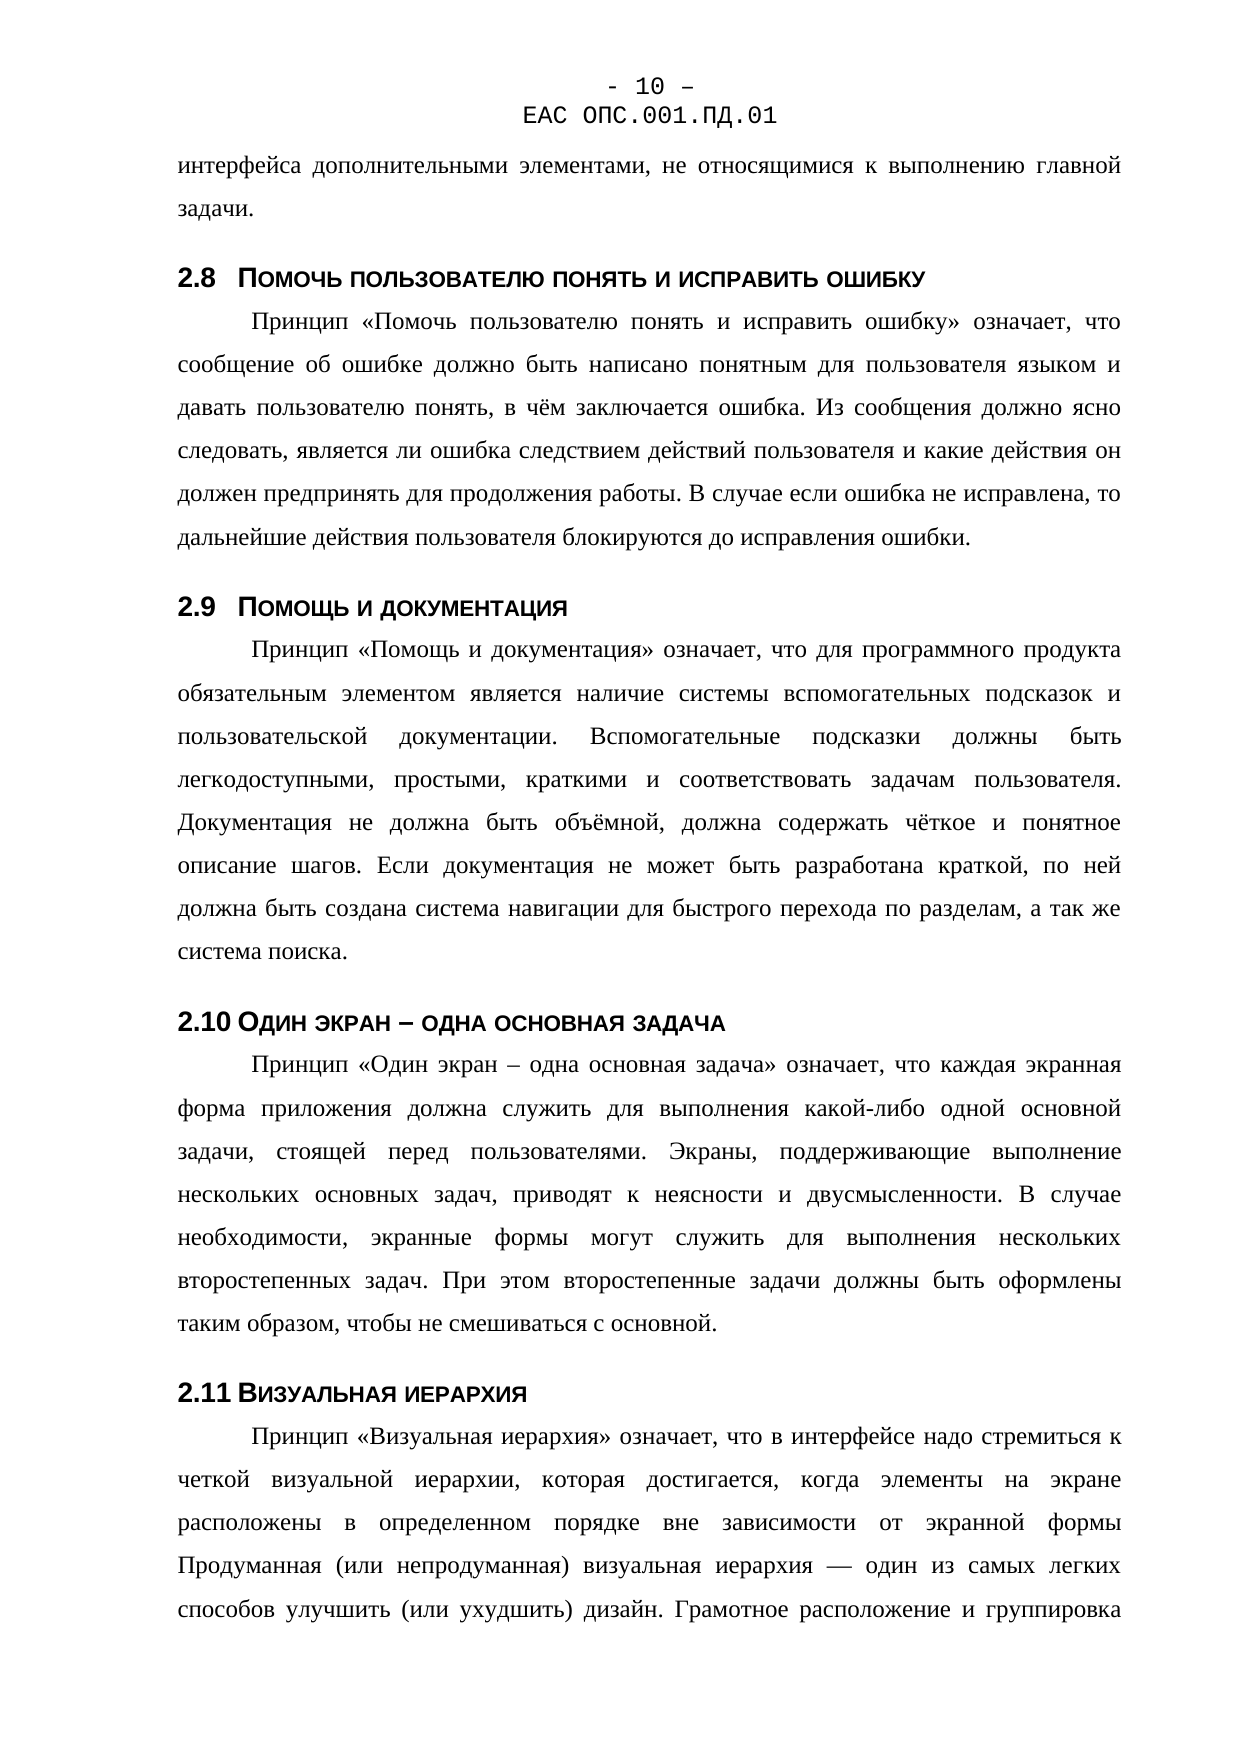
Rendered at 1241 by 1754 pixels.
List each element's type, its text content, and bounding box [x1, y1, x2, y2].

text Принцип «Помощь и документация» означает, что для программного продукта обязательным элементом является наличие системы вспомогательных подсказок и пользовательской документации. Вспомогательные подсказки должны быть легкодоступными, простыми, краткими и соответствовать задачам пользователя. Документация не должна быть объёмной, должна содержать чёткое и понятное описание шагов. Если документация не может быть разработана краткой, по ней должна быть создана система навигации для быстрого перехода по разделам, а так же система поиска. [177, 634, 1122, 965]
text Принцип «Помочь пользователю понять и исправить ошибку» означает, что сообщение об ошибке должно быть написано понятным для пользователя языком и давать пользователю понять, в чём заключается ошибка. Из сообщения должно ясно следовать, является ли ошибка следствием действий пользователя и какие действия он должен предпринять для продолжения работы. В случае если ошибка не исправлена, то дальнейшие действия пользователя блокируются до исправления ошибки. [177, 306, 1122, 550]
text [177, 150, 1122, 222]
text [177, 1421, 1122, 1622]
subtitle Помочь пользователю понять и исправить ошибку [177, 261, 1122, 293]
text Принцип «Один экран – одна основная задача» означает, что каждая экранная форма приложения должна служить для выполнения какой-либо одной основной задачи, стоящей перед пользователями. Экраны, поддерживающие выполнение нескольких основных задач, приводят к неясности и двусмысленности. В случае необходимости, экранные формы могут служить для выполнения нескольких второстепенных задач. При этом второстепенные задачи должны быть оформлены таким образом, чтобы не смешиваться с основной. [177, 1049, 1122, 1337]
subtitle Один экран – одна основная задача [177, 1004, 1122, 1037]
subtitle Помощь и документация [177, 590, 1122, 622]
subtitle Визуальная иерархия [177, 1376, 1122, 1409]
